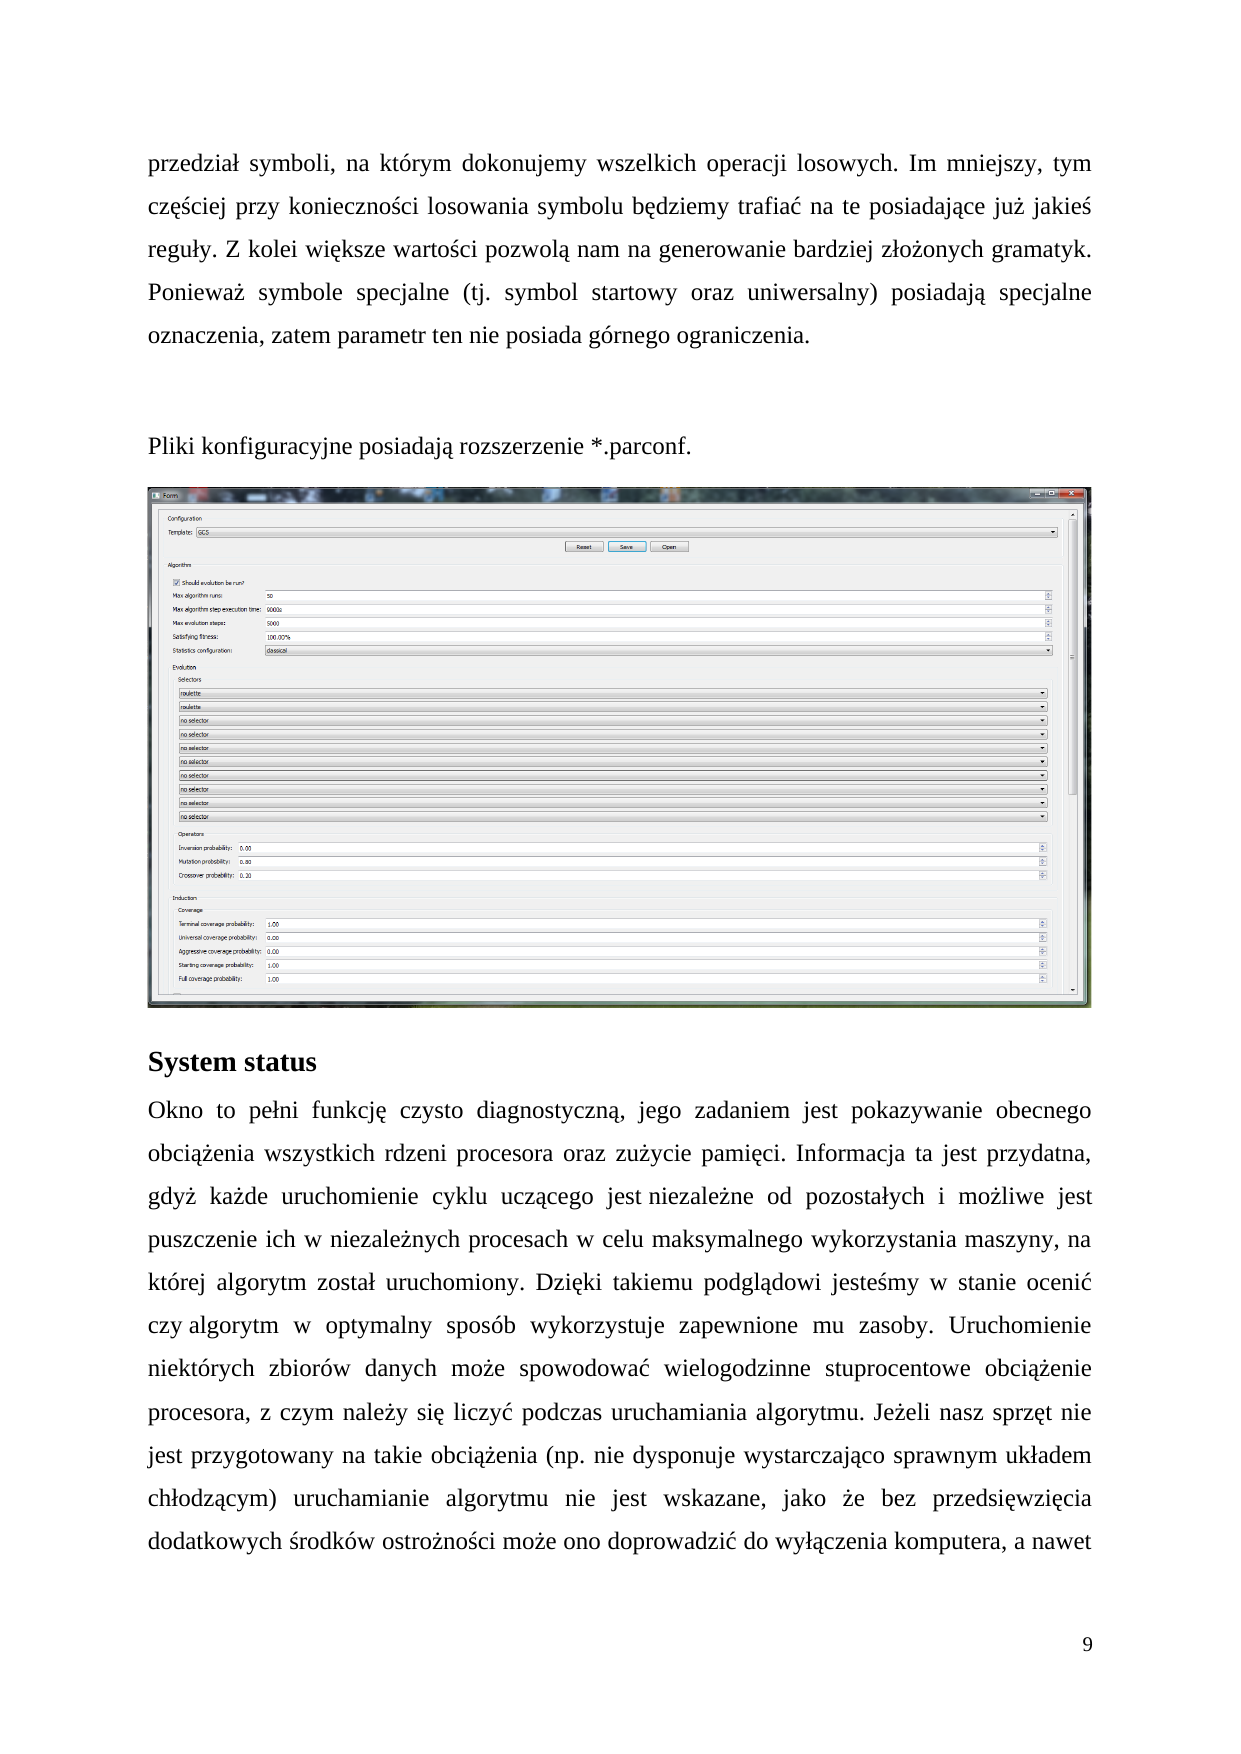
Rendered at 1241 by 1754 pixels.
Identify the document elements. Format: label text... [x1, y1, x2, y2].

picture [147, 487, 1092, 1008]
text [148, 1095, 1093, 1555]
text Pliki konfiguracyjne posiadają rozszerzenie *.parconf. [148, 431, 1093, 460]
text System status [148, 1044, 1093, 1078]
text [148, 148, 1093, 349]
